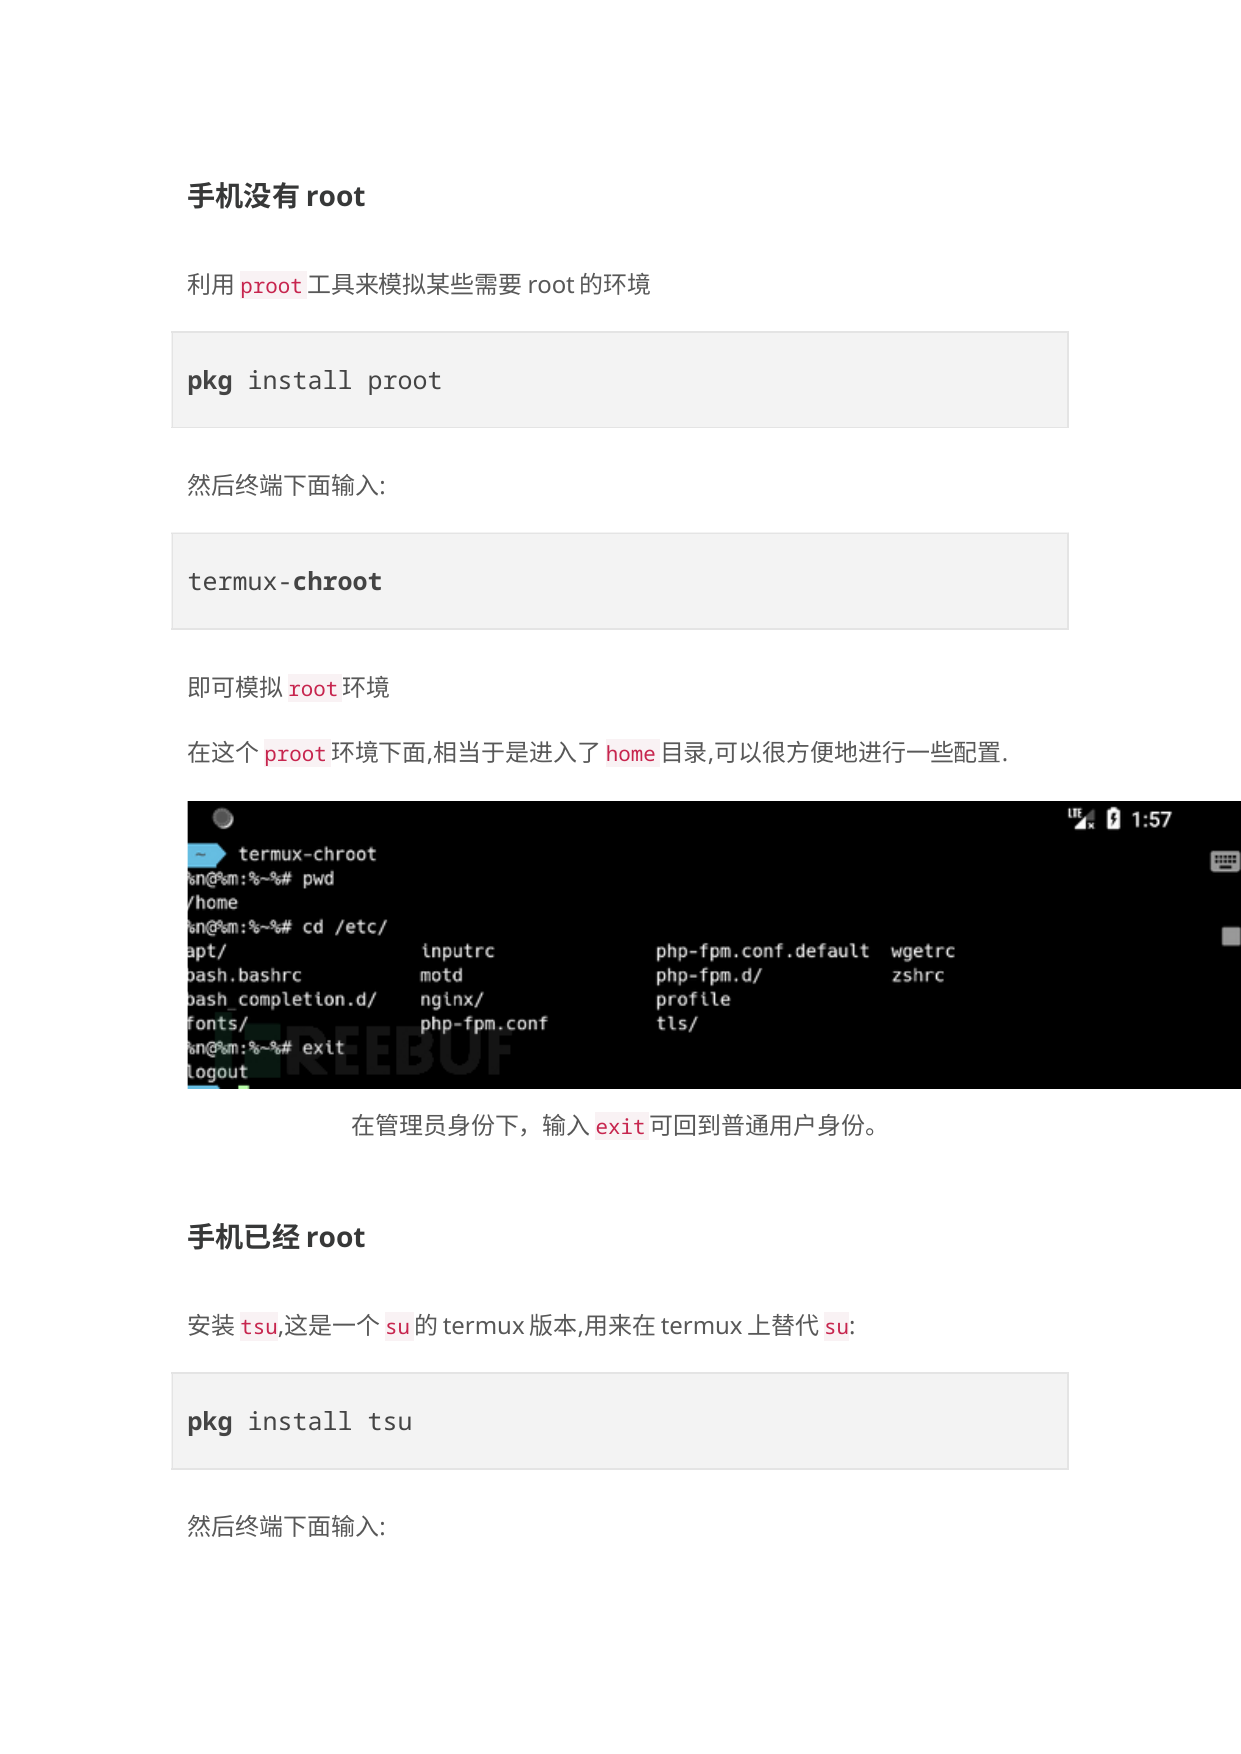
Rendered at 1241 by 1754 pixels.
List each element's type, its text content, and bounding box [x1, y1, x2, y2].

text 手机已经root [187, 1203, 1053, 1268]
text termux-chroot [173, 534, 1067, 628]
text 安装tsu,这是一个su的termux版本,用来在termux上替代su: [187, 1292, 1053, 1357]
text pkg install tsu [173, 1374, 1067, 1468]
text pkg install proot [173, 333, 1067, 427]
text 利用proot工具来模拟某些需要root的环境 [187, 250, 1053, 315]
text 然后终端下面输入: [187, 452, 1053, 517]
picture [187, 801, 1241, 1089]
text 手机没有root [187, 162, 1053, 227]
text 即可模拟root环境 在这个proot环境下面,相当于是进入了home目录,可以很方便地进行一些配置. [187, 653, 1053, 783]
text 在管理员身份下，输入exit可回到普通用户身份。 [187, 1089, 1053, 1156]
text 然后终端下面输入: [187, 1493, 1053, 1558]
